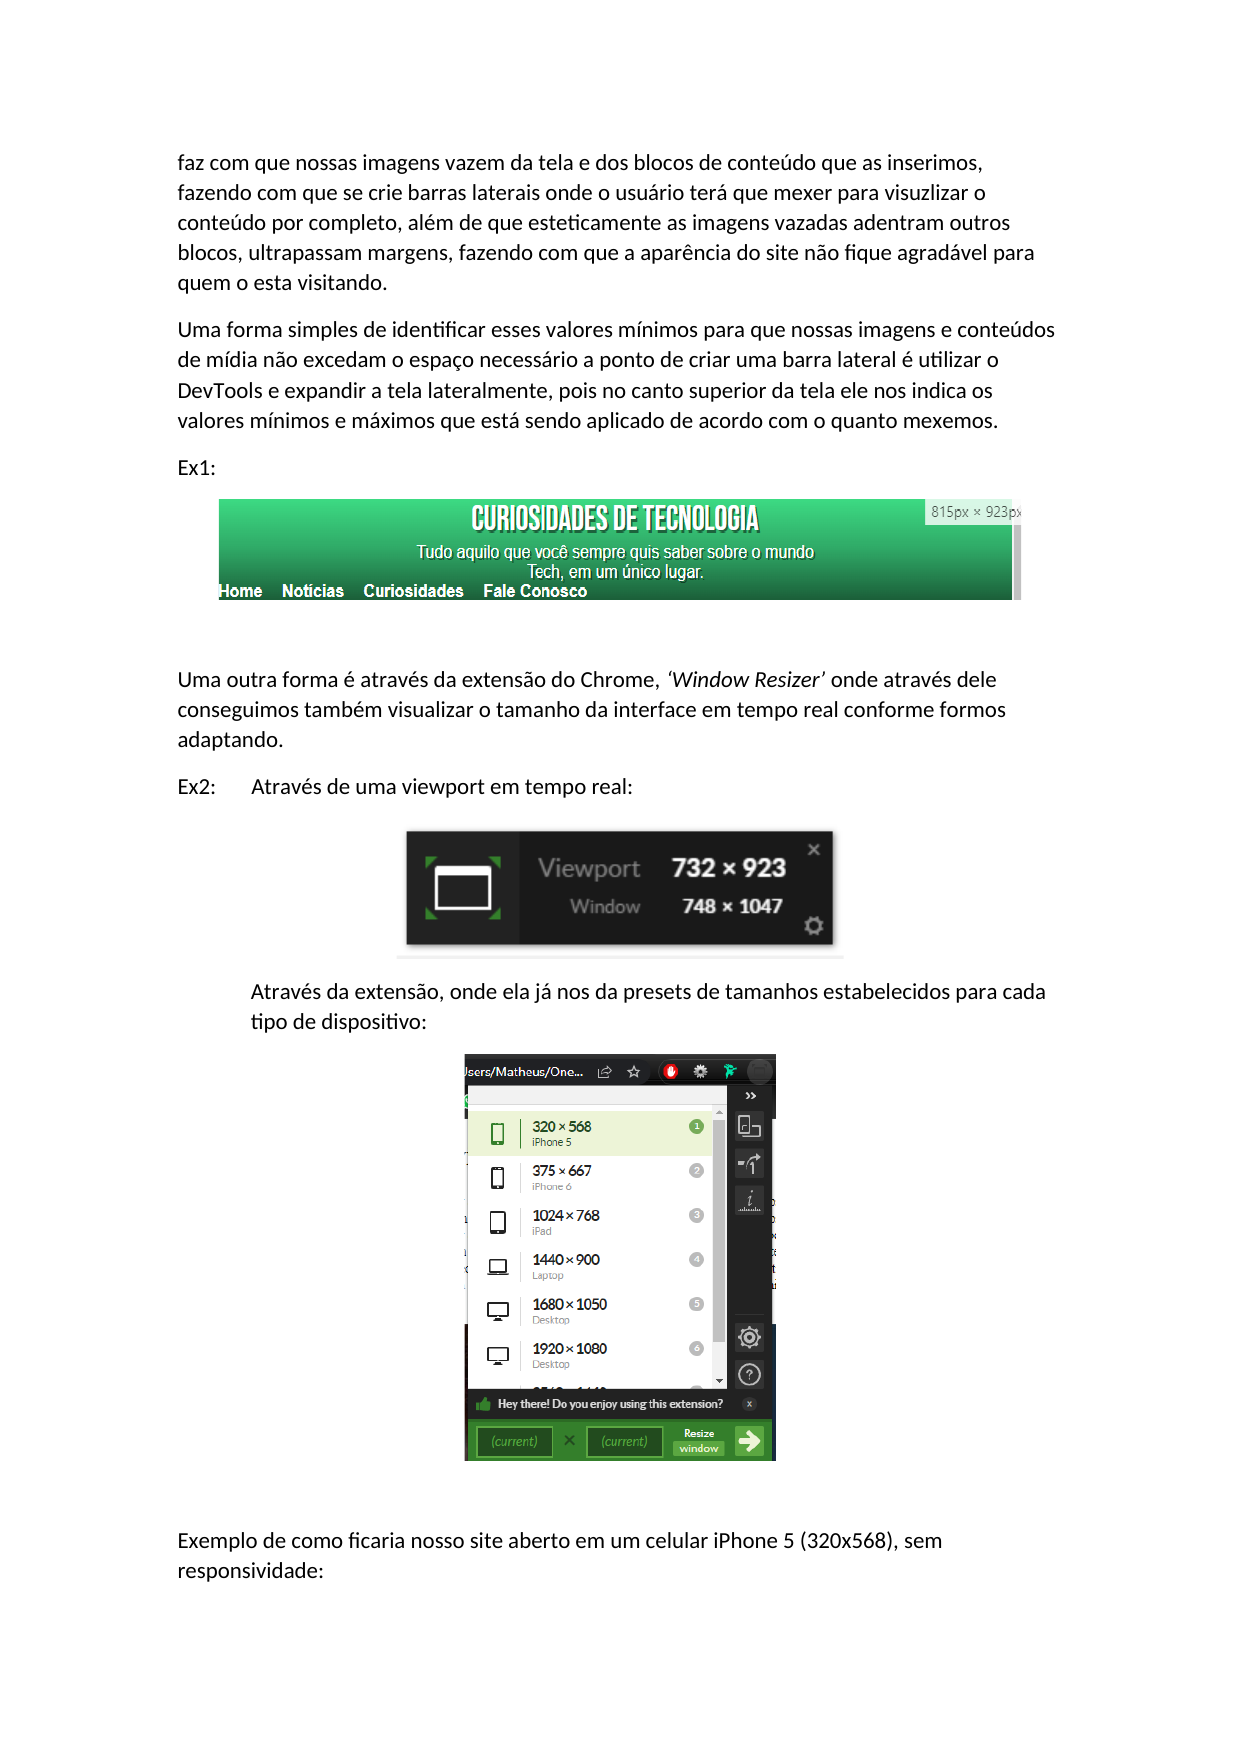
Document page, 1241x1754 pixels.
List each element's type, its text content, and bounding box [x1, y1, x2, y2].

picture [464, 1054, 776, 1461]
picture [218, 499, 1022, 600]
text Ex2: Através de uma viewport em tempo real: [177, 772, 1063, 801]
picture [396, 819, 844, 959]
text Uma forma simples de identificar esses valores mínimos para que nossas imagens e conteúdos de mídia não excedam o espaço necessário a ponto de criar uma barra lateral é utilizar o DevTools e expandir a tela lateralmente, pois no canto superior da tela ele nos indica os valores mínimos e máximos que está sendo aplicado de acordo com o quanto mexemos. [177, 315, 1063, 434]
text Ex1: [177, 453, 1063, 481]
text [177, 148, 1063, 296]
text Exemplo de como ficaria nosso site aberto em um celular iPhone 5 (320x568), sem responsividade: [177, 1526, 1063, 1584]
text Uma outra forma é através da extensão do Chrome, ‘Window Resizer’ onde através dele conseguimos também visualizar o tamanho da interface em tempo real conforme formos adaptando. [177, 665, 1063, 754]
text Através da extensão, onde ela já nos da presets de tamanhos estabelecidos para cada tipo de dispositivo: [251, 977, 1063, 1036]
